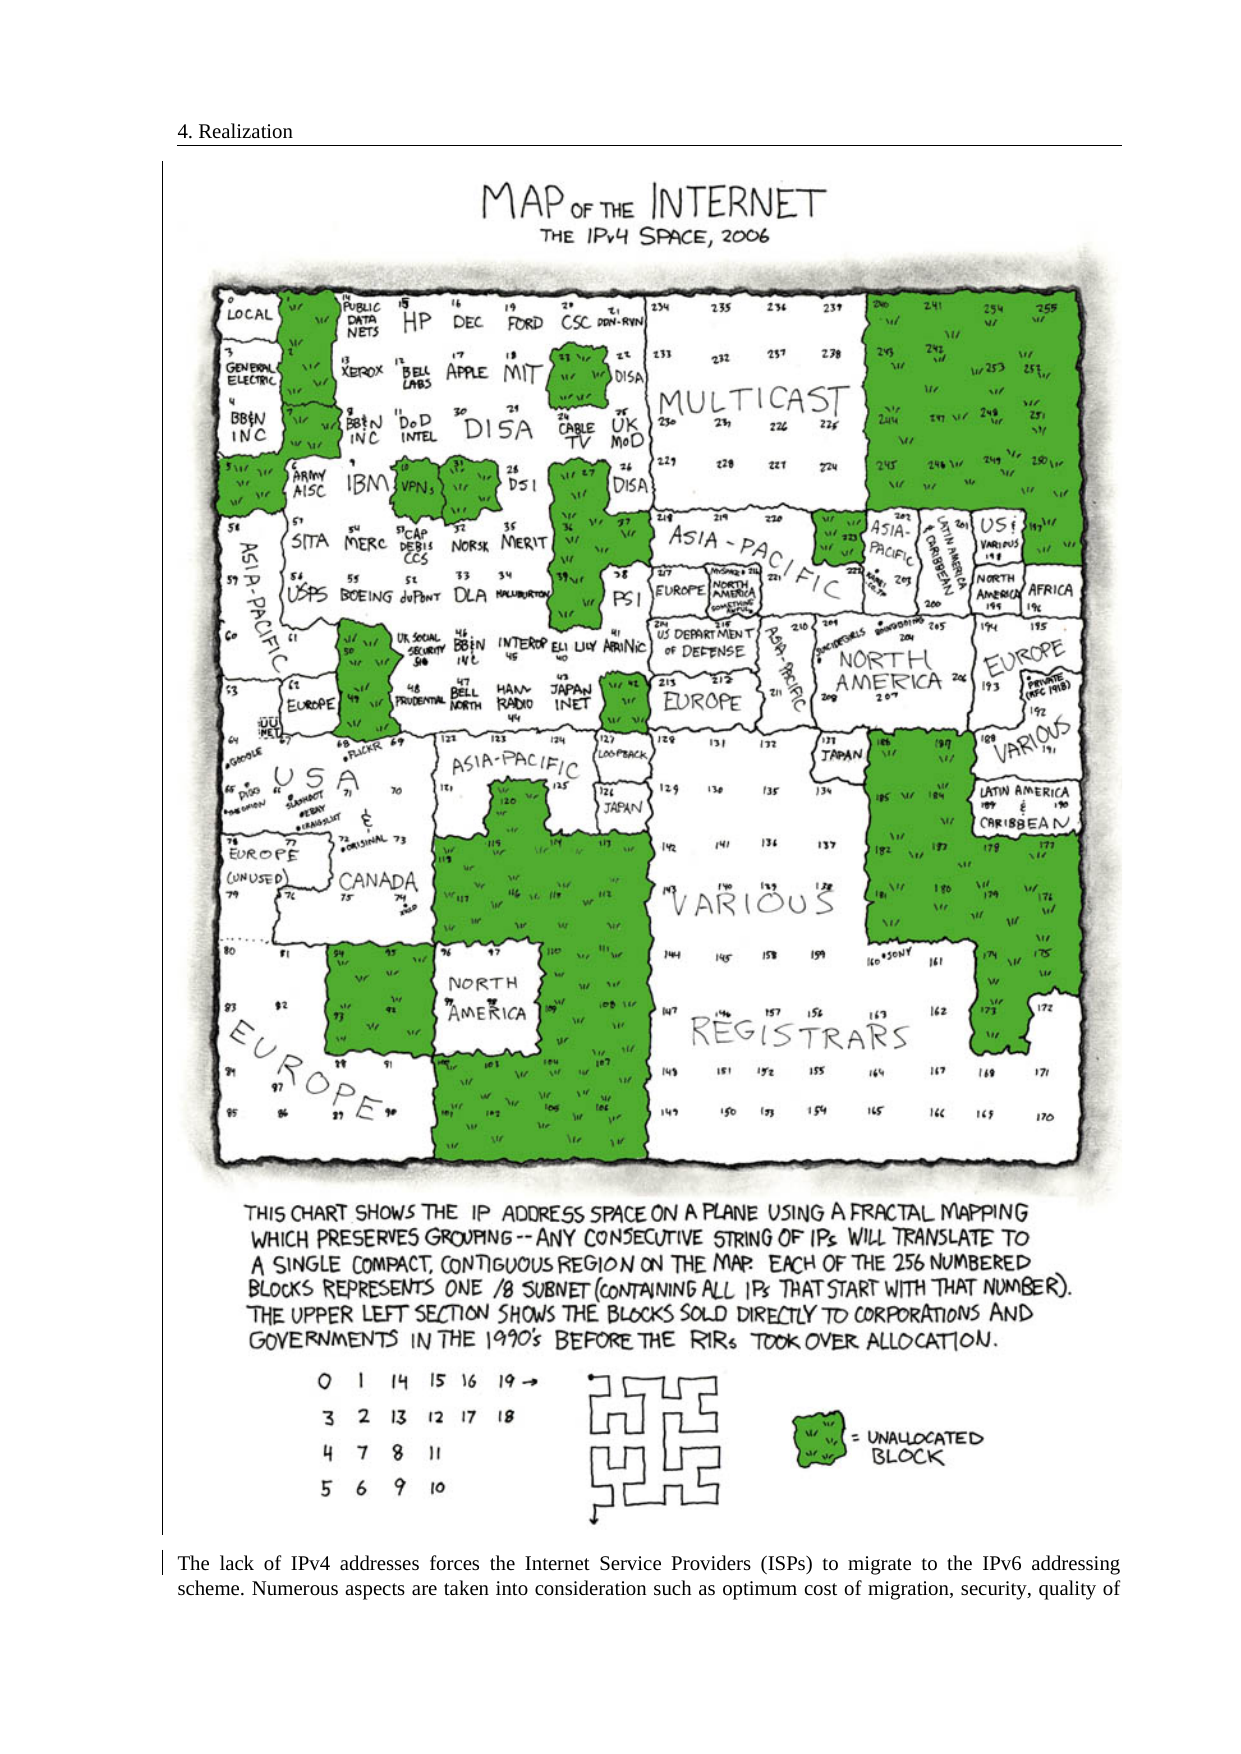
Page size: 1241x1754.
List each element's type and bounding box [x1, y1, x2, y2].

text [177, 1549, 1122, 1599]
picture [177, 160, 1123, 1535]
